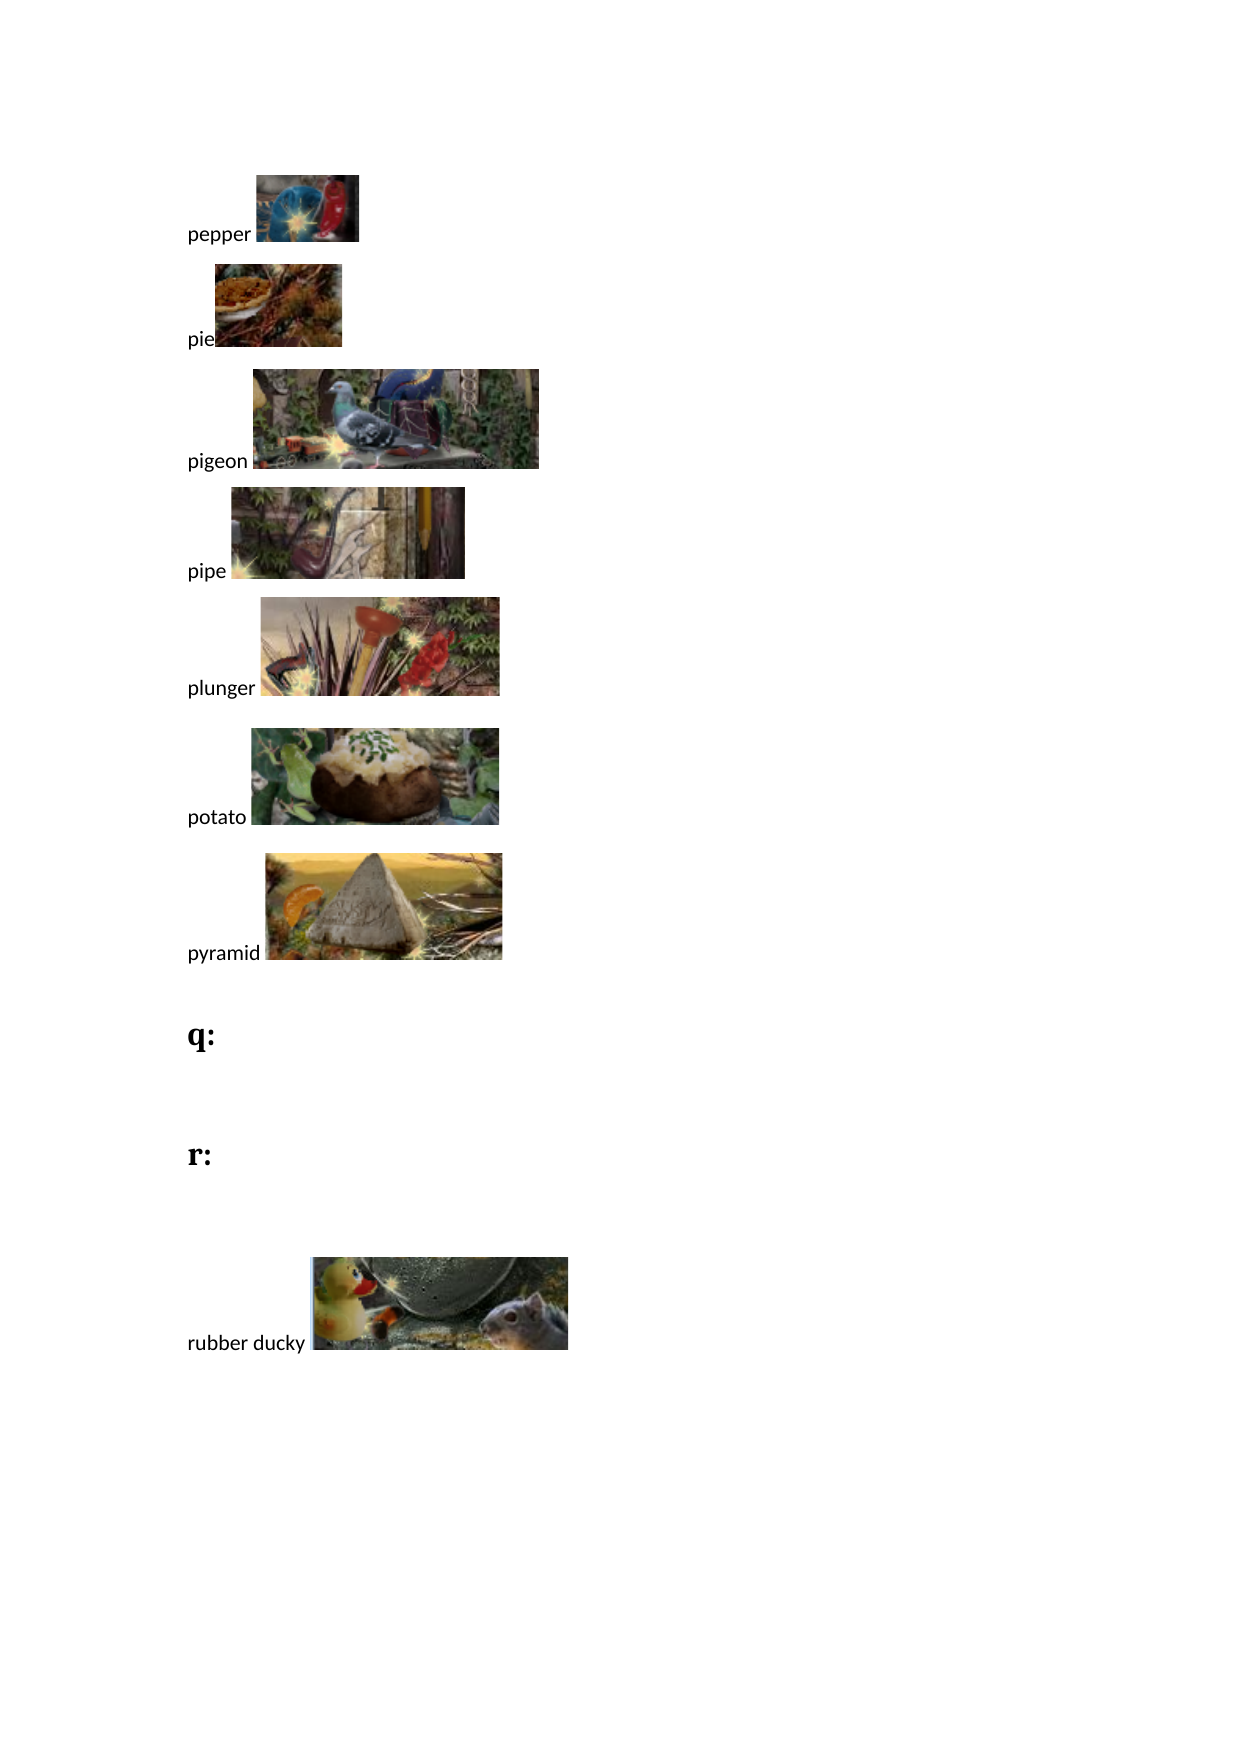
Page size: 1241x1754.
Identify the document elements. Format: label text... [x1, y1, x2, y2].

text rubber ducky [187, 1242, 1053, 1372]
text pepper [187, 162, 1053, 259]
text potato [187, 714, 1053, 844]
picture [260, 597, 500, 696]
picture [256, 175, 360, 242]
picture [231, 487, 465, 579]
text plunger [187, 584, 1053, 714]
picture [251, 728, 500, 825]
subtitle q: [187, 1002, 1053, 1067]
picture [253, 369, 539, 469]
subtitle r: [187, 1122, 1053, 1187]
text pyramid [187, 844, 1053, 974]
text pie [187, 259, 1053, 357]
picture [310, 1257, 569, 1350]
picture [265, 853, 503, 960]
picture [215, 264, 343, 347]
